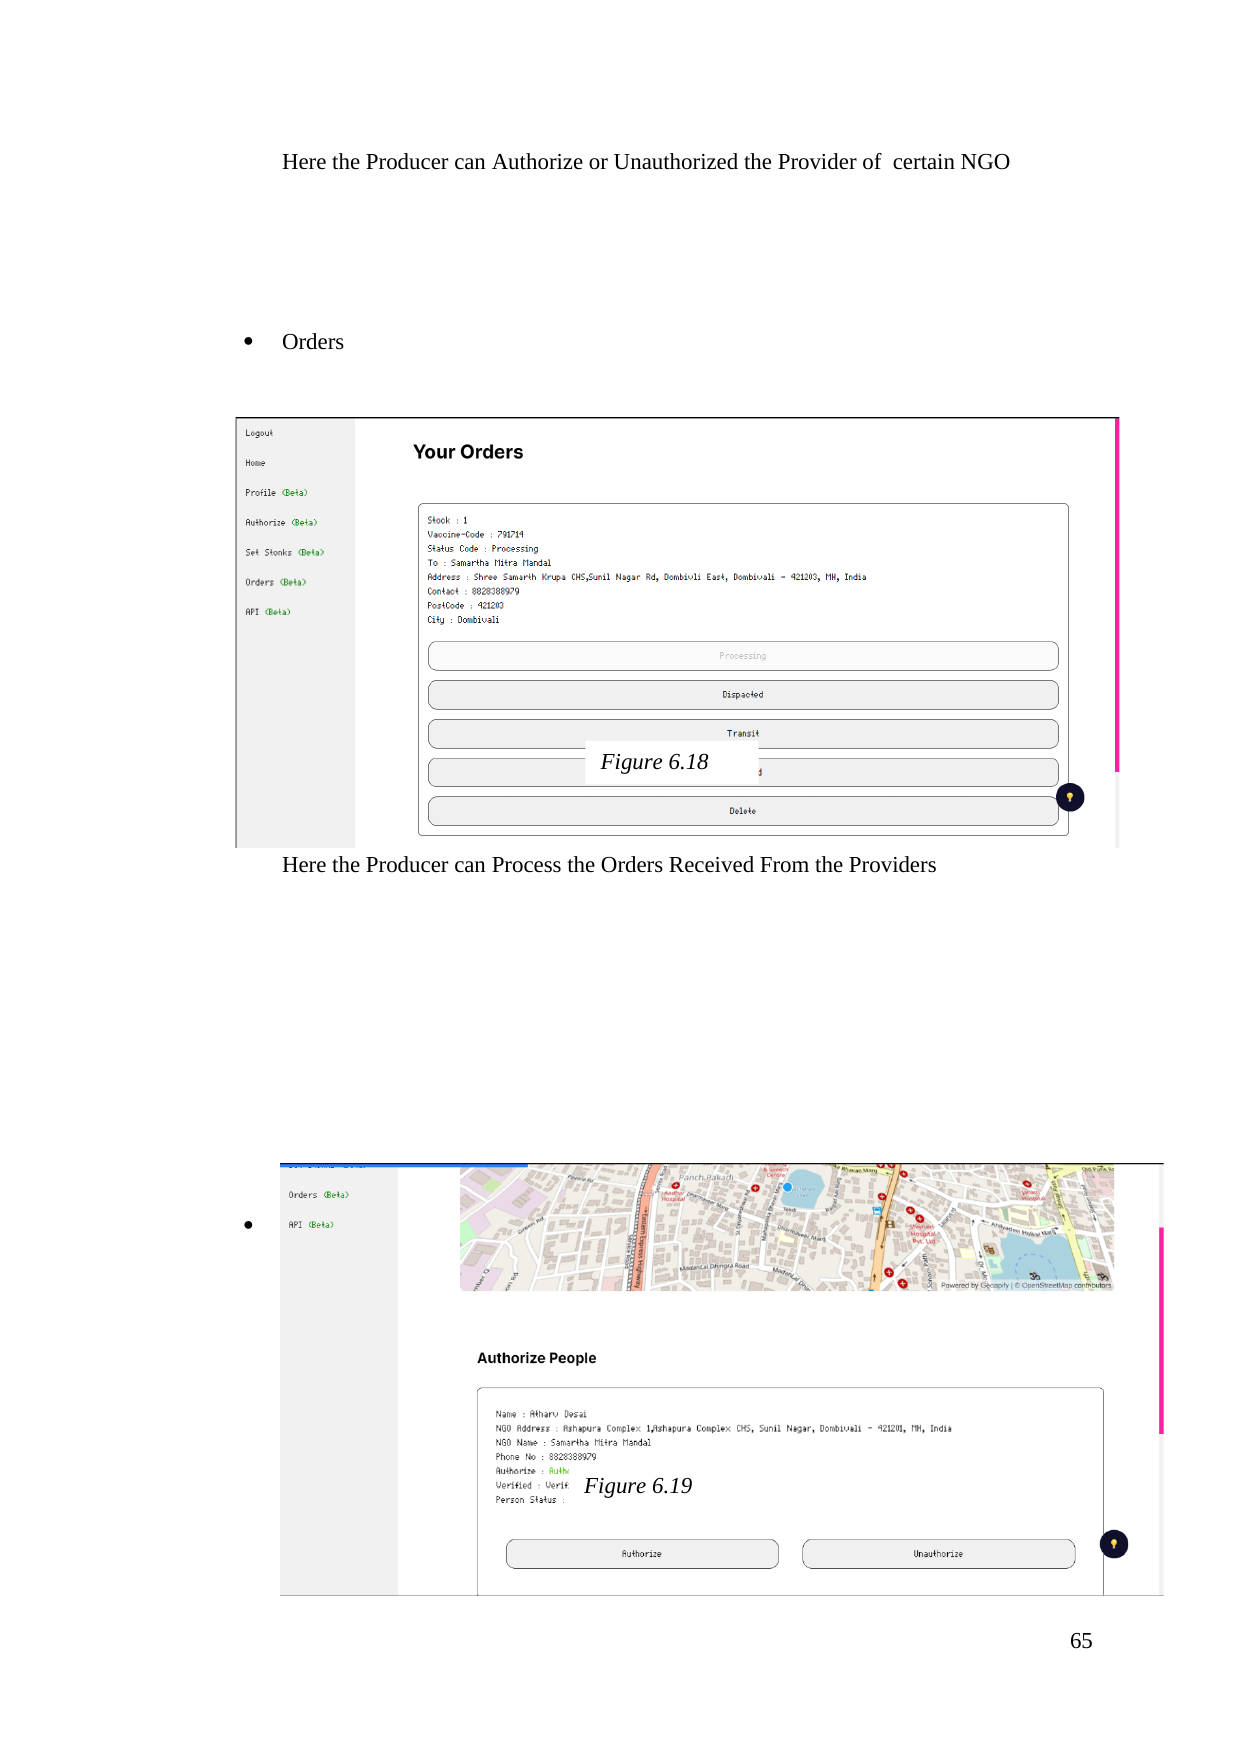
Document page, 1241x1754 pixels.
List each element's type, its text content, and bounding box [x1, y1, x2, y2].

list Here the Producer can Process the Orders Received From the Providers [282, 848, 1092, 878]
list Orders [244, 328, 1092, 354]
list Stocks: [244, 1212, 280, 1239]
text Here the Producer can Authorize or Unauthorized the Provider of certain NGO [207, 148, 1092, 174]
picture [280, 1163, 1164, 1596]
picture [235, 417, 1120, 848]
